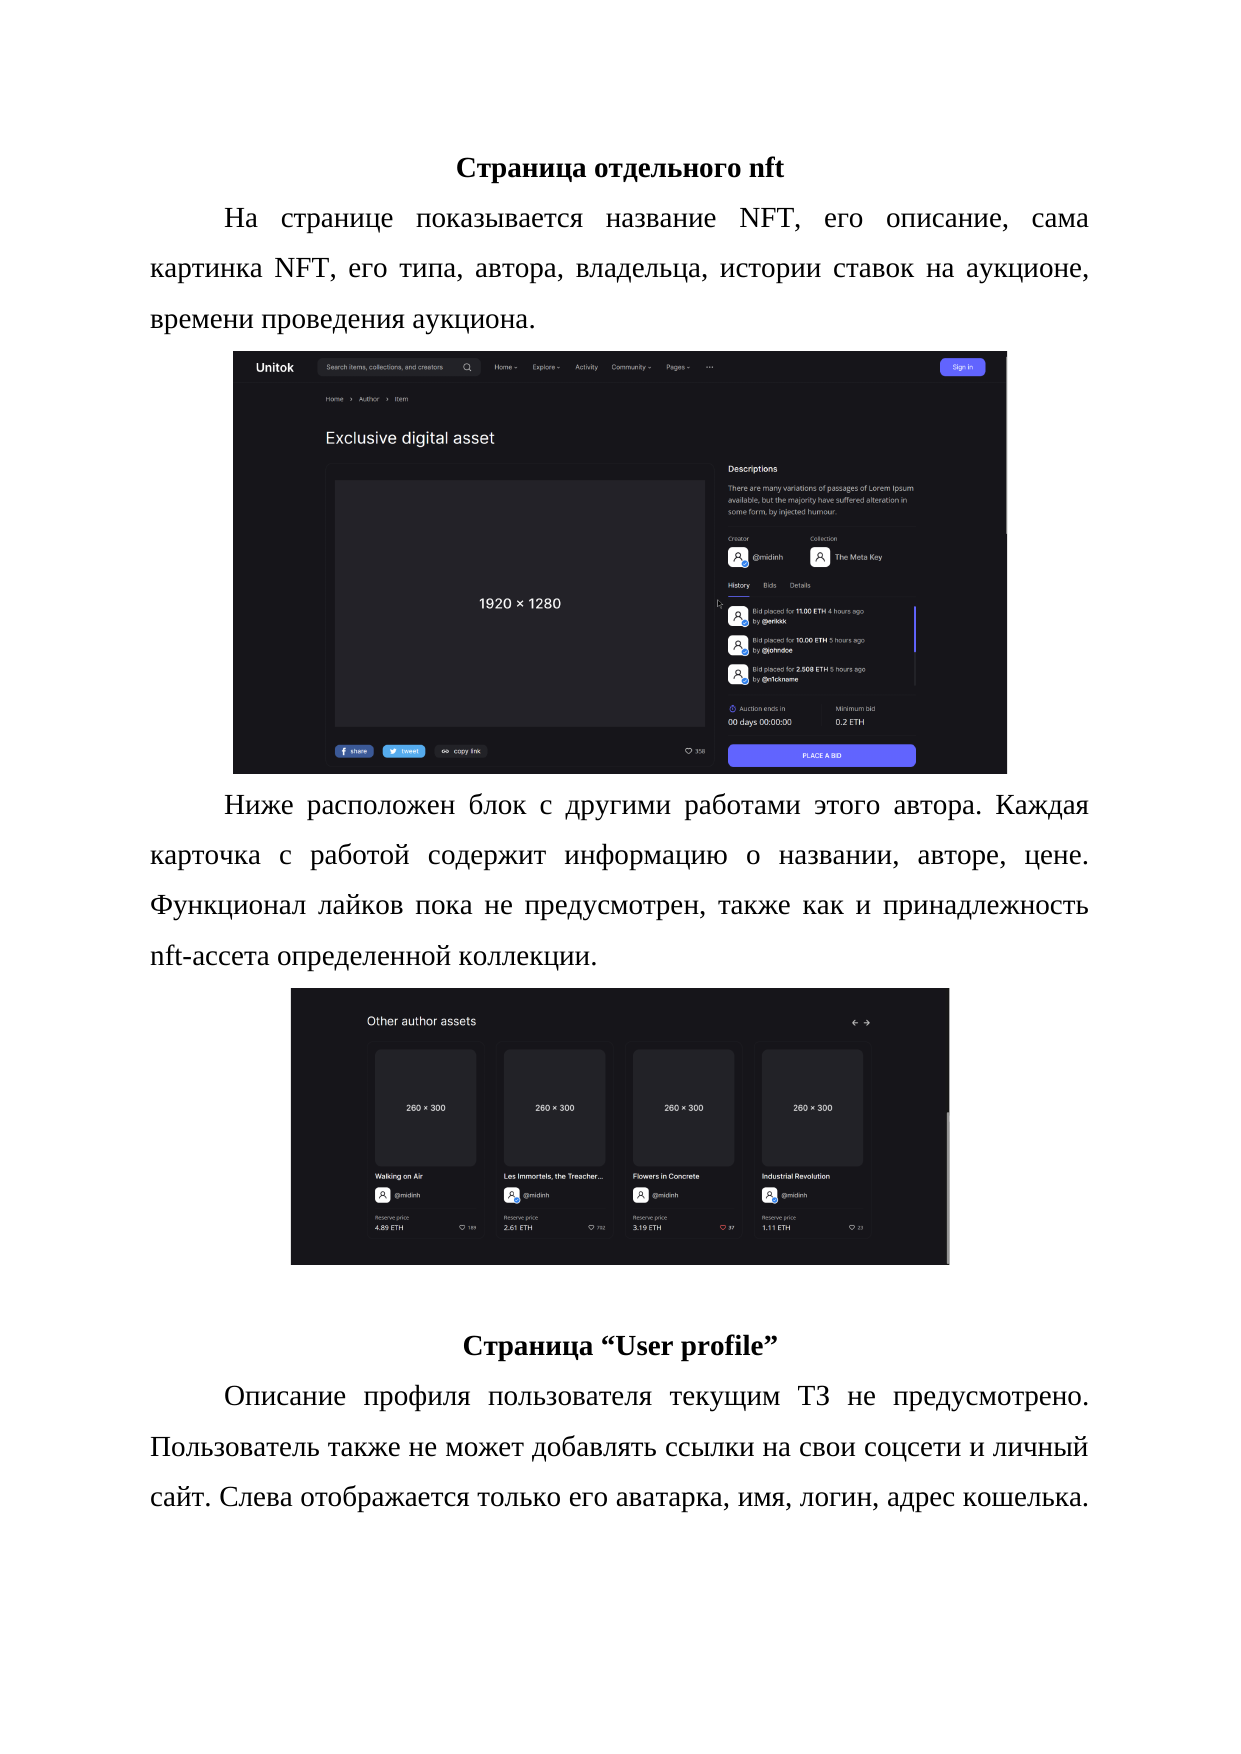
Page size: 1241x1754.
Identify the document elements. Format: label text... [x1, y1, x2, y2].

text Страница “User profile” [150, 1328, 1090, 1362]
text Страница отдельного nft [150, 150, 1090, 183]
text Ниже расположен блок с другими работами этого автора. Каждая карточка с работой содержит информацию о названии, авторе, цене. Функционал лайков пока не предусмотрен, также как и принадлежность nft-ассета определенной коллекции. [150, 787, 1090, 971]
text На странице показывается название NFT, его описание, сама картинка NFT, его типа, автора, владельца, истории ставок на аукционе, времени проведения аукциона. [150, 200, 1090, 334]
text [150, 1378, 1090, 1513]
picture [233, 351, 1008, 774]
picture [290, 988, 950, 1265]
